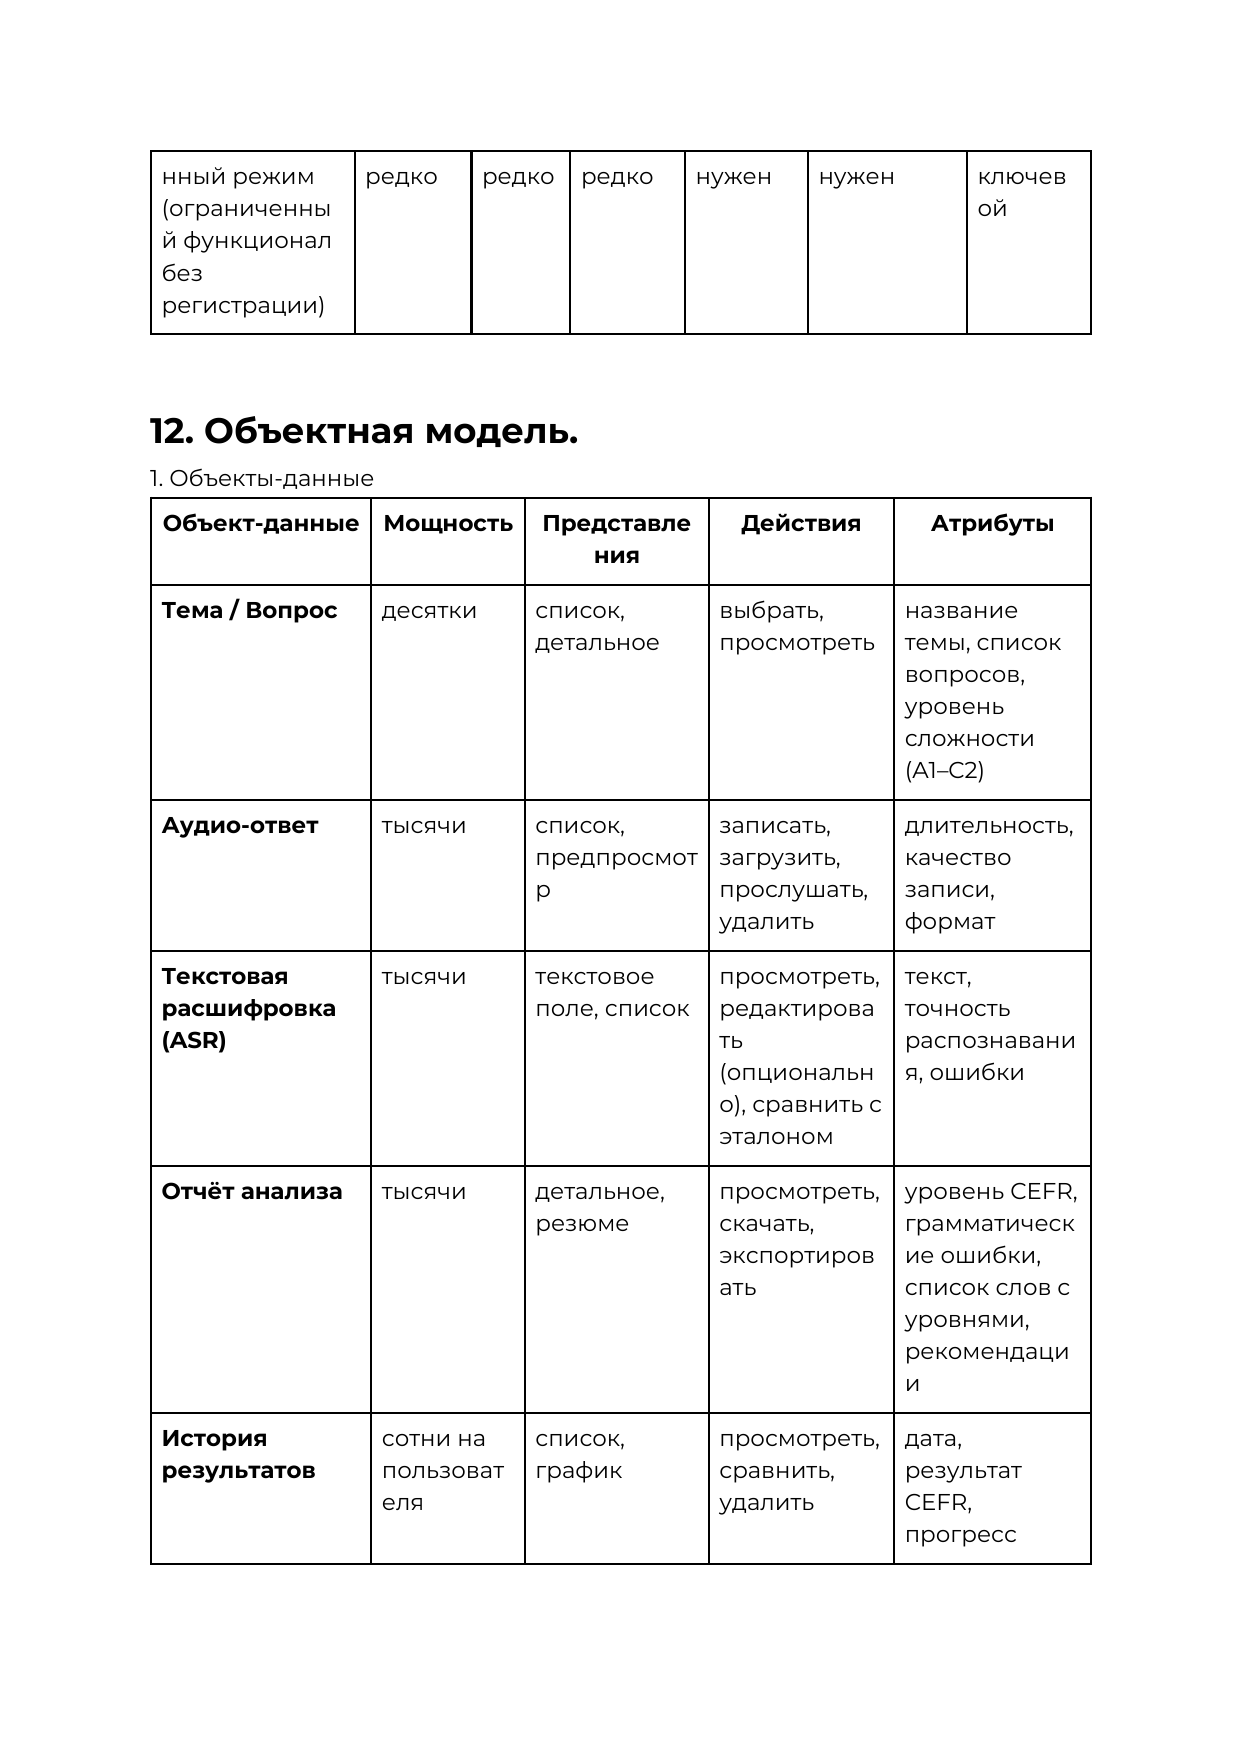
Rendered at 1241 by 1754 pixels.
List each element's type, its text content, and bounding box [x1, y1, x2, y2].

table_cell Отчёт анализа [152, 1167, 370, 1412]
table_cell десятки [372, 586, 524, 798]
table_header Объект-данные [152, 499, 370, 583]
table_cell уровень CEFR, грамматические ошибки, список слов с уровнями, рекомендации [895, 1167, 1090, 1412]
table_cell ◯ редко [356, 152, 470, 333]
table_cell ◯ не нужен [686, 152, 807, 333]
table_cell записать, загрузить, прослушать, удалить [710, 801, 893, 949]
table_cell длительность, качество записи, формат [895, 801, 1090, 949]
table_cell Тема / Вопрос [152, 586, 370, 798]
table_cell детальное, резюме [526, 1167, 708, 1412]
table_header Мощность [372, 499, 524, 583]
table_cell тысячи [372, 952, 524, 1164]
table_cell просмотреть, сравнить, удалить [710, 1414, 893, 1563]
table_cell выбрать, просмотреть [710, 586, 893, 798]
table_cell ◯ не нужен [809, 152, 966, 333]
table_cell просмотреть, скачать, экспортировать [710, 1167, 893, 1412]
table_cell название темы, список вопросов, уровень сложности (A1–C2) [895, 586, 1090, 798]
table_cell Текстовая расшифровка (ASR) [152, 952, 370, 1164]
table_cell текстовое поле, список [526, 952, 708, 1164]
subtitle 12. Объектная модель. [150, 409, 1090, 452]
table_header Действия [710, 499, 893, 583]
table_cell тысячи [372, 1167, 524, 1412]
table_cell ✔️ ключевой [968, 152, 1090, 333]
table_cell ◯ редко [571, 152, 684, 333]
table_header Атрибуты [895, 499, 1090, 583]
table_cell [152, 152, 354, 333]
table_cell дата, результат CEFR, прогресс [895, 1414, 1090, 1563]
table_cell тысячи [372, 801, 524, 949]
table_cell текст, точность распознавания, ошибки [895, 952, 1090, 1164]
table_cell сотни на пользователя [372, 1414, 524, 1563]
table_cell ◯ редко [473, 152, 569, 333]
table_cell список, предпросмотр [526, 801, 708, 949]
table_cell Аудио-ответ [152, 801, 370, 949]
table_header Представления [526, 499, 708, 583]
text 1. Объекты-данные [150, 464, 1090, 492]
table_cell список, детальное [526, 586, 708, 798]
table_cell просмотреть, редактировать (опционально), сравнить с эталоном [710, 952, 893, 1164]
table_cell История результатов [152, 1414, 370, 1563]
table_cell список, график [526, 1414, 708, 1563]
